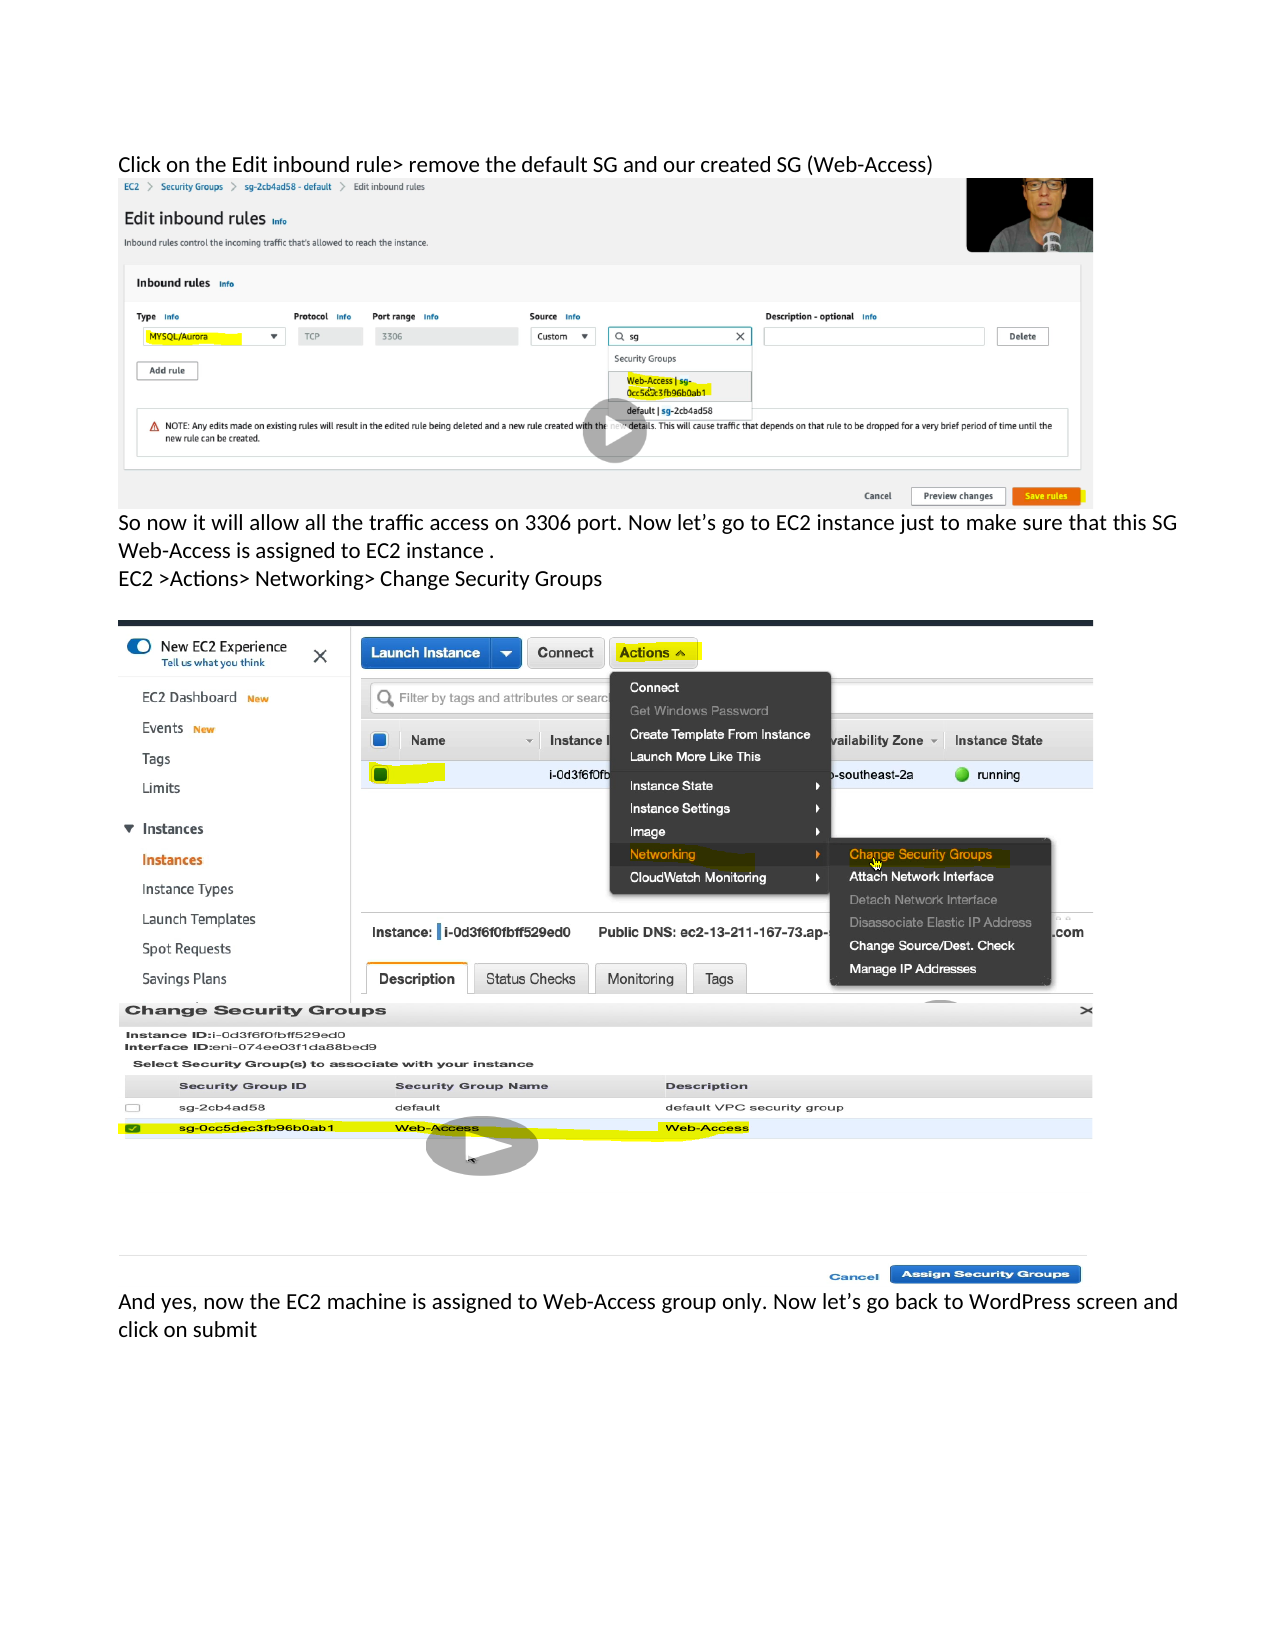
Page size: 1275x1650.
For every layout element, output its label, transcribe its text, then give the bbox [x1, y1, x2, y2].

picture [118, 178, 1094, 509]
text So now it will allow all the traffic access on 3306 port. Now let’s go to EC2 instance just to make sure that this SG Web-Access is assigned to EC2 instance . [118, 508, 1181, 564]
text Click on the Edit inbound rule> remove the default SG and our created SG (Web-Access) [118, 150, 1181, 178]
picture [118, 620, 1094, 1287]
text And yes, now the EC2 machine is assigned to Web-Access group only. Now let’s go back to WordPress screen and click on submit [118, 1287, 1181, 1343]
text EC2 >Actions> Networking> Change Security Groups [118, 564, 1181, 592]
